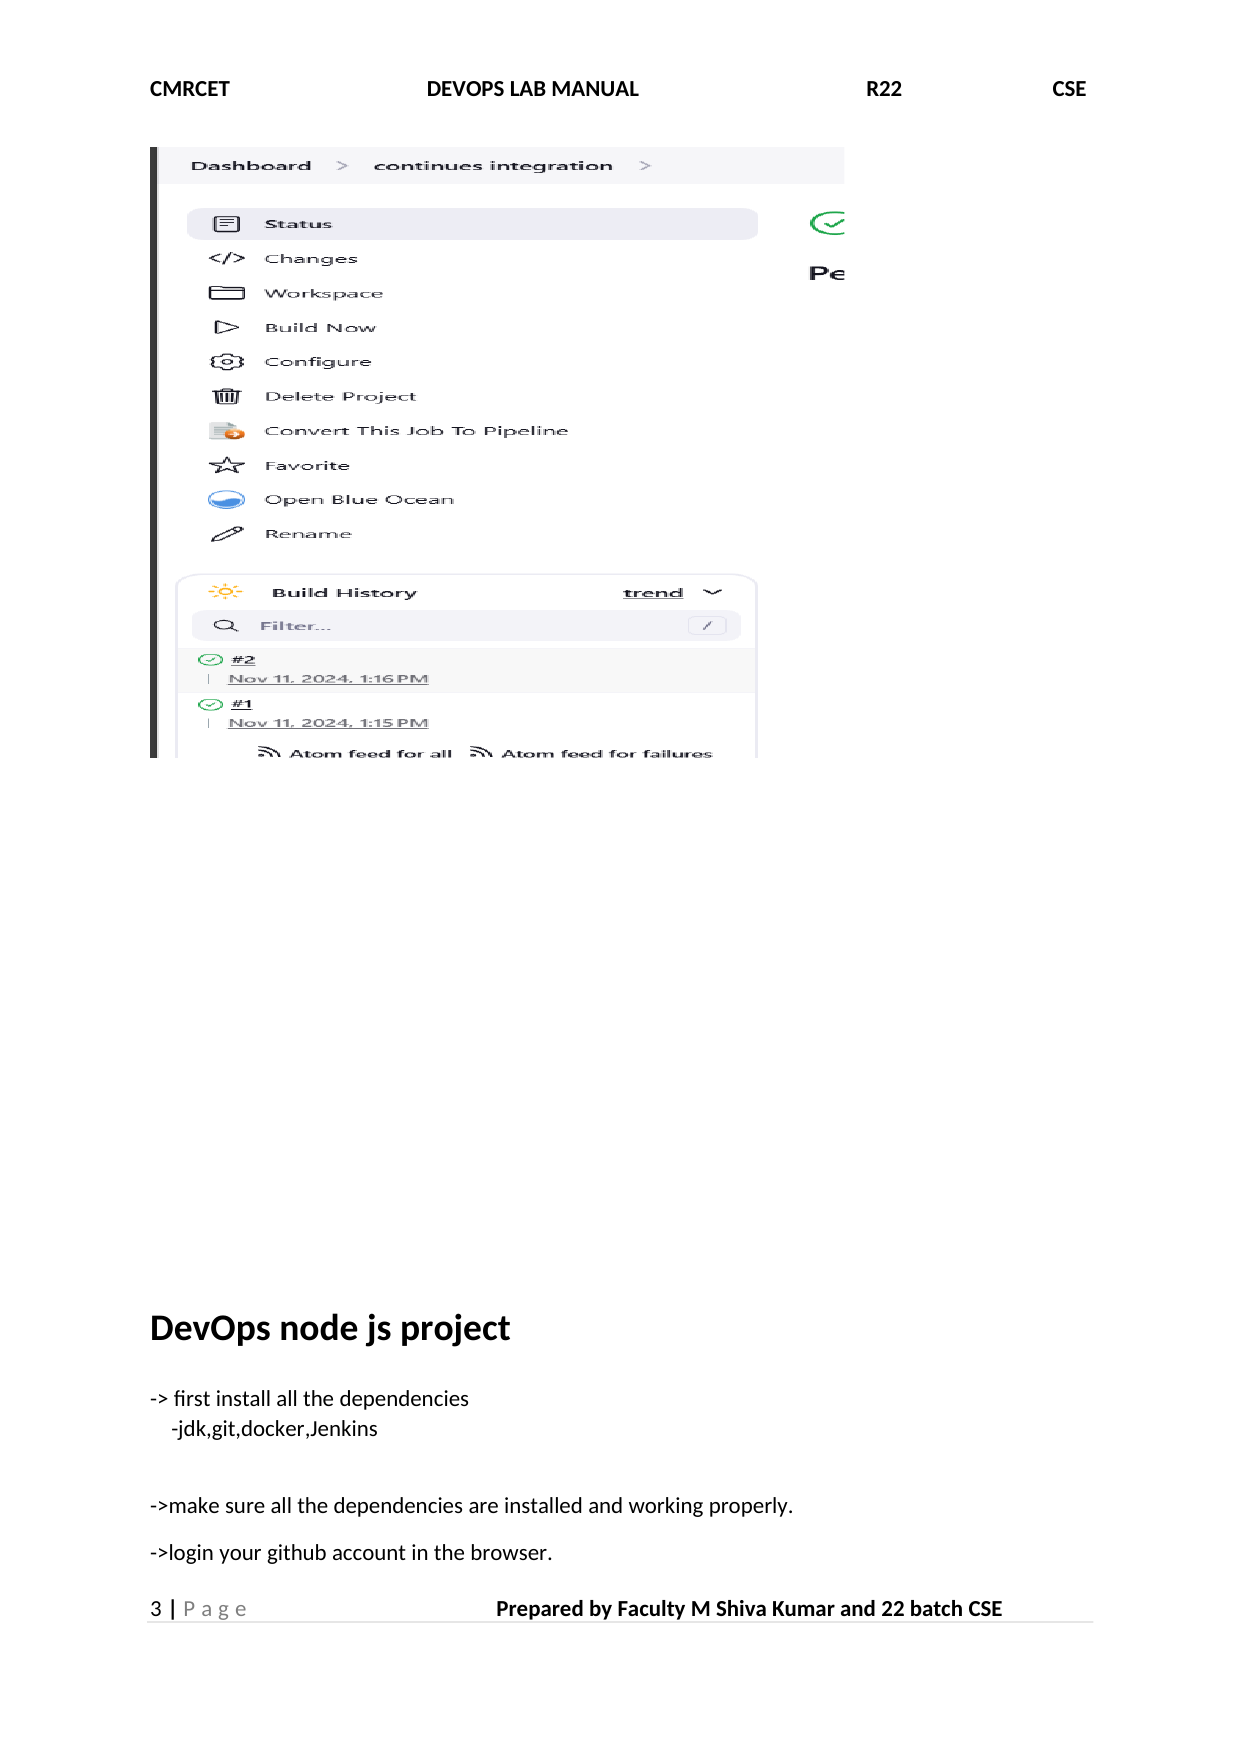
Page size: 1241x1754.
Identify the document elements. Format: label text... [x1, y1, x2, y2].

text -jdk,git,docker,Jenkins [171, 1414, 1182, 1442]
text ->login your github account in the browser. [150, 1538, 1182, 1566]
text -> first install all the dependencies [150, 1384, 1182, 1412]
picture [150, 147, 845, 758]
subtitle DevOps node js project [150, 1304, 1182, 1350]
text ->make sure all the dependencies are installed and working properly. [150, 1491, 1182, 1519]
